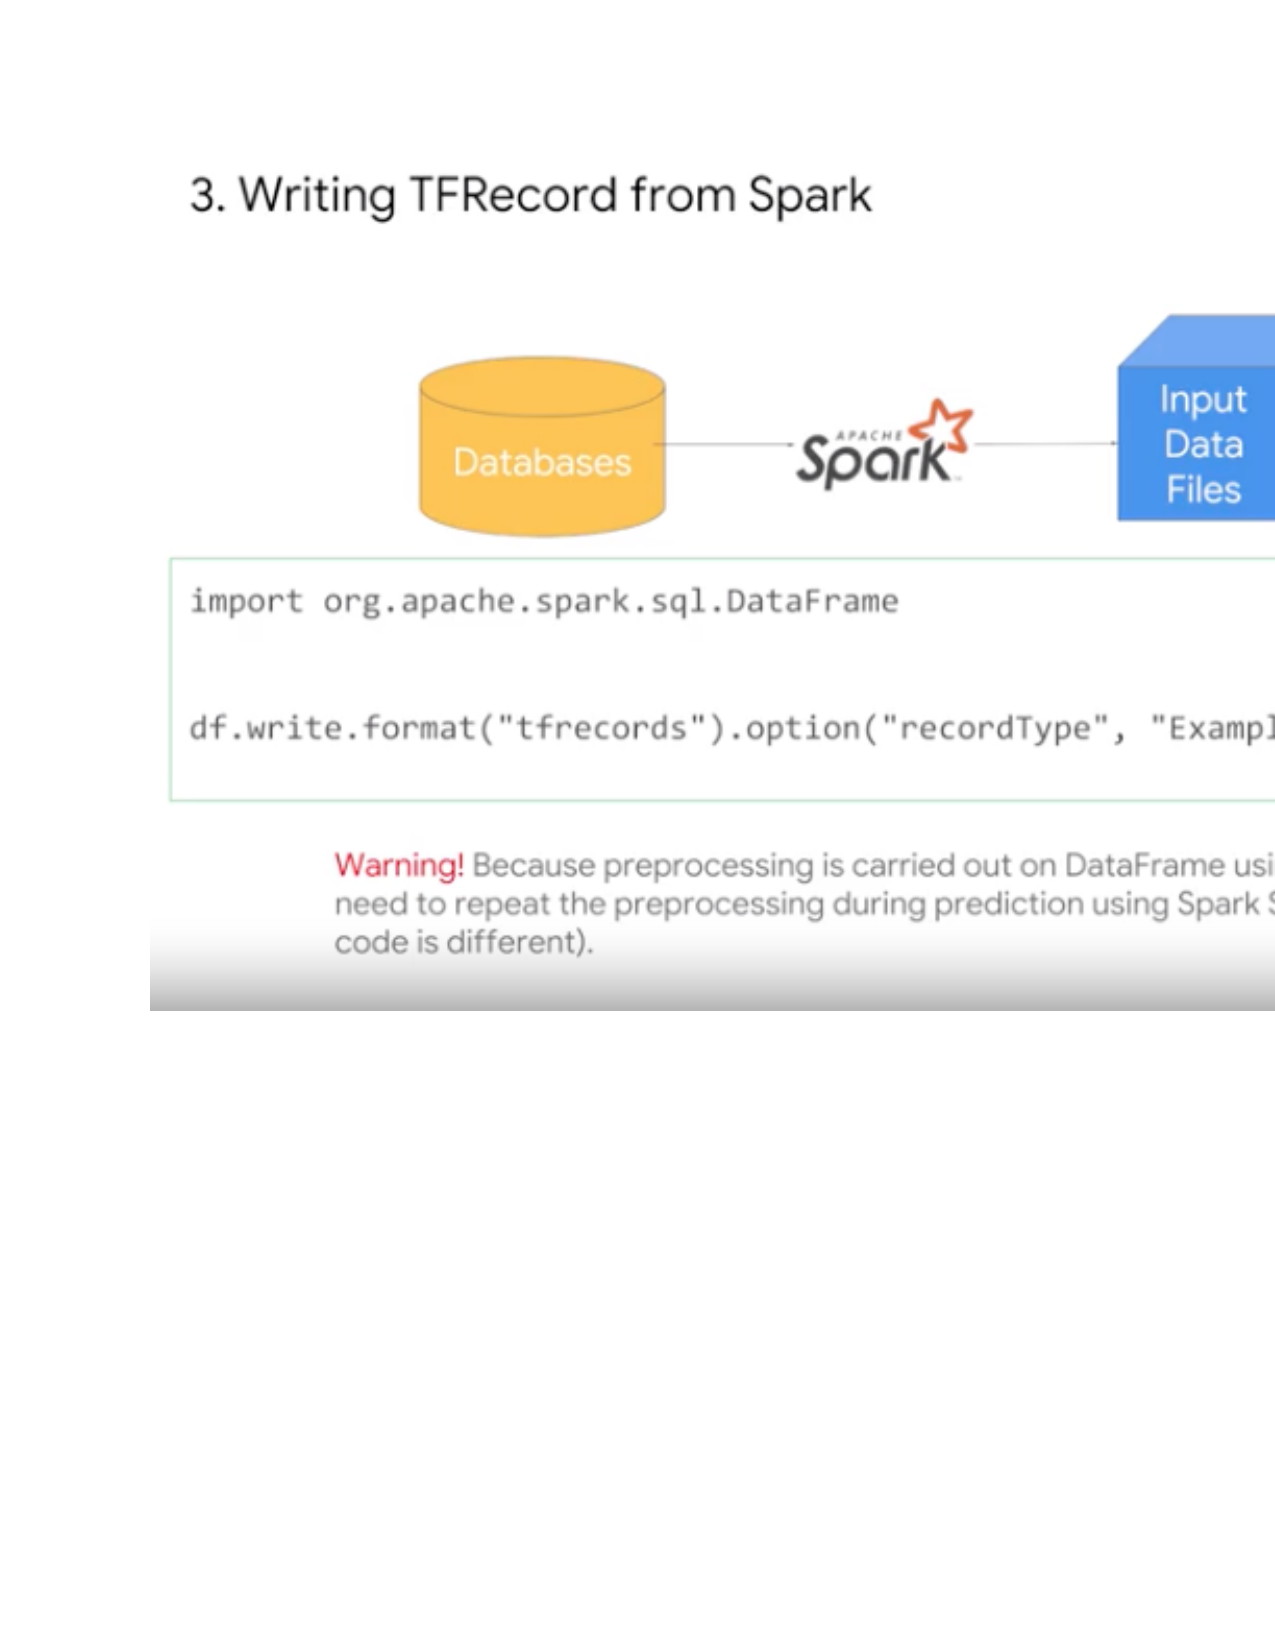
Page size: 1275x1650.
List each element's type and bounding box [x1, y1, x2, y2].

picture [150, 150, 1275, 1011]
